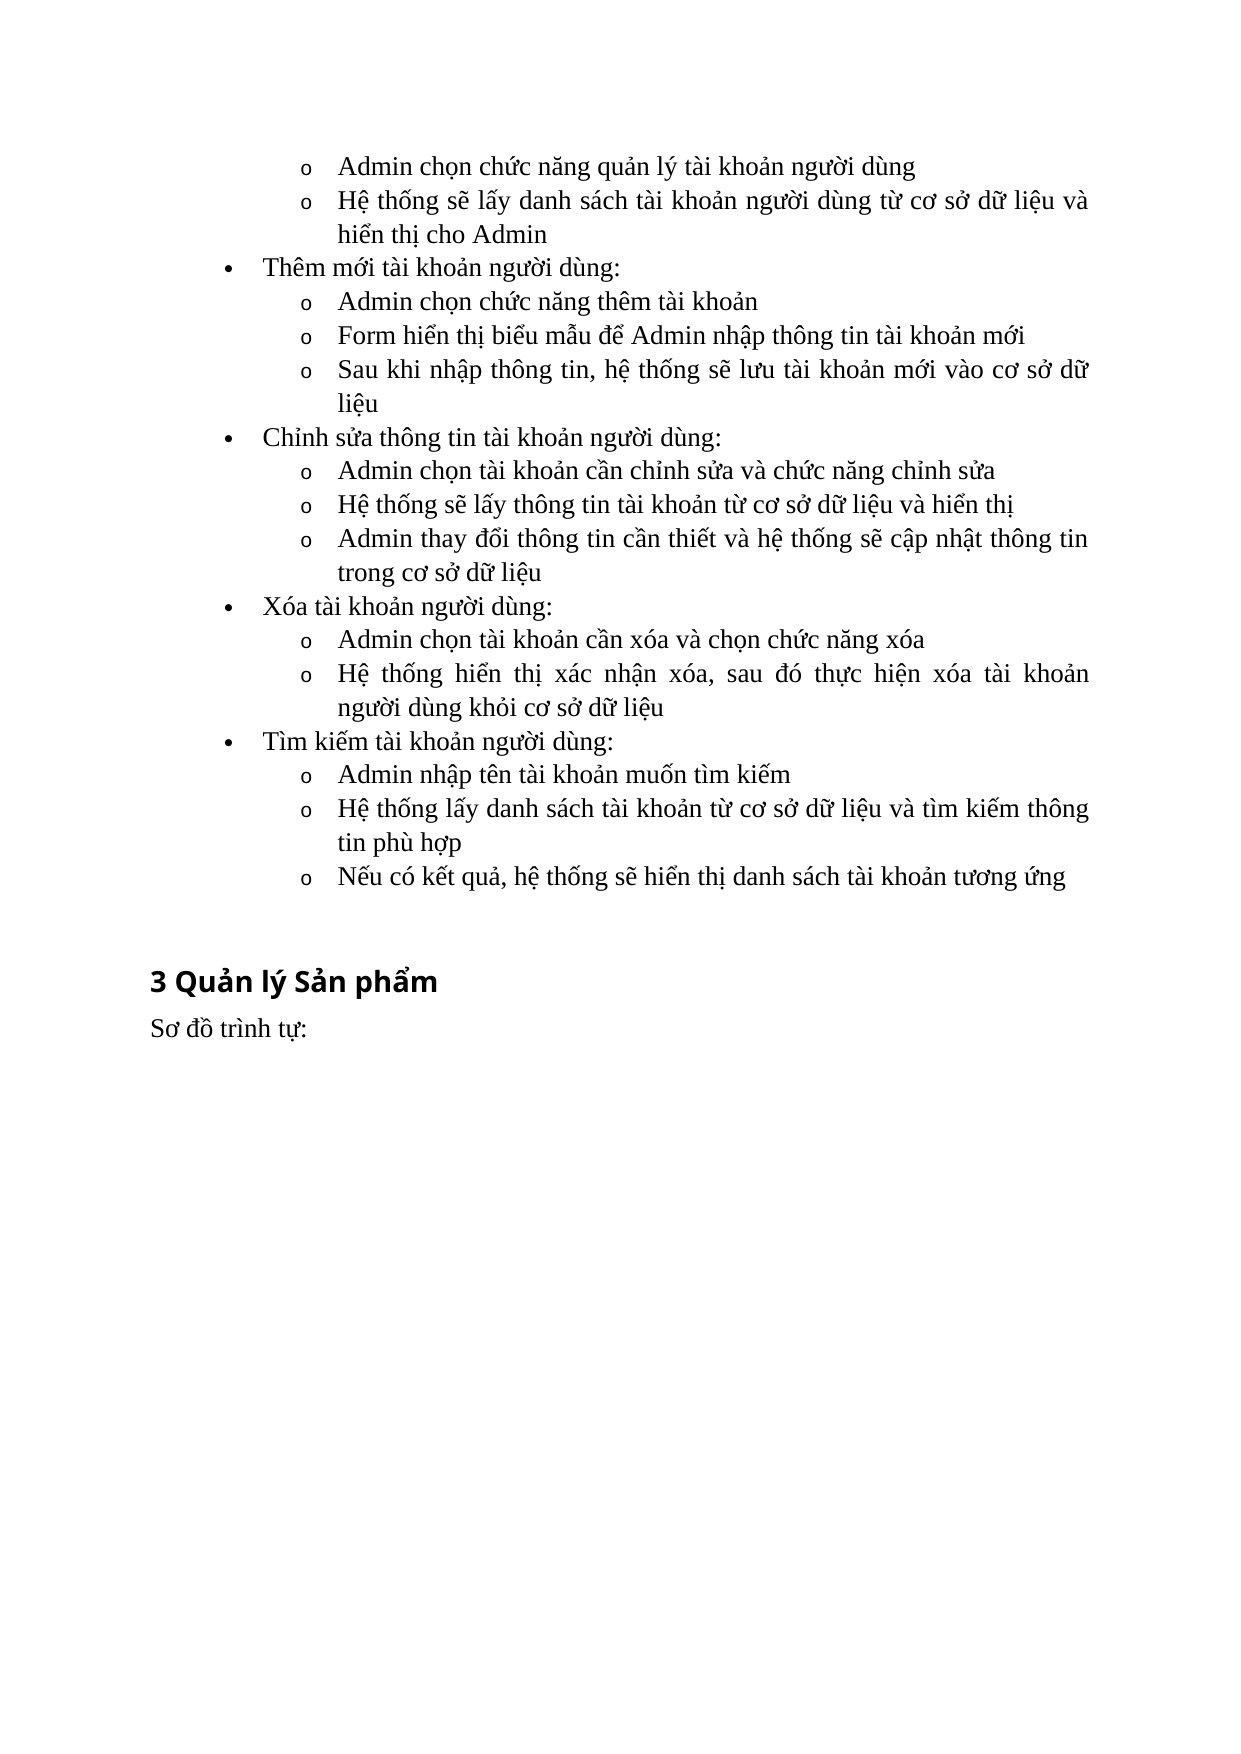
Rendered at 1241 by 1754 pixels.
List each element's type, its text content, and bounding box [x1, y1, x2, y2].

list Chỉnh sửa thông tin tài khoản người dùng: [225, 421, 1090, 452]
list Admin chọn chức năng thêm tài khoản [300, 285, 1090, 317]
list Form hiển thị biểu mẫu để Admin nhập thông tin tài khoản mới [300, 319, 1090, 351]
list Tìm kiếm tài khoản người dùng: [225, 725, 1090, 756]
subtitle 3 Quản lý Sản phẩm [150, 961, 1090, 1001]
text Sơ đồ trình tự: [150, 1012, 1090, 1043]
list Sau khi nhập thông tin, hệ thống sẽ lưu tài khoản mới vào cơ sở dữ liệu [300, 353, 1090, 418]
list Admin chọn tài khoản cần xóa và chọn chức năng xóa [300, 623, 1090, 655]
list Xóa tài khoản người dùng: [225, 590, 1090, 621]
list Admin nhập tên tài khoản muốn tìm kiếm [300, 758, 1090, 790]
list Nếu có kết quả, hệ thống sẽ hiển thị danh sách tài khoản tương ứng [300, 860, 1090, 892]
list Hệ thống hiển thị xác nhận xóa, sau đó thực hiện xóa tài khoản người dùng khỏi cơ sở dữ liệu [300, 657, 1090, 723]
list Admin chọn tài khoản cần chỉnh sửa và chức năng chỉnh sửa [300, 454, 1090, 486]
list Hệ thống sẽ lấy danh sách tài khoản người dùng từ cơ sở dữ liệu và hiển thị cho Admin [300, 184, 1090, 249]
list Hệ thống lấy danh sách tài khoản từ cơ sở dữ liệu và tìm kiếm thông tin phù hợp [300, 793, 1090, 858]
list Admin thay đổi thông tin cần thiết và hệ thống sẽ cập nhật thông tin trong cơ sở dữ liệu [300, 522, 1090, 587]
list Admin chọn chức năng quản lý tài khoản người dùng [300, 150, 1090, 182]
list Hệ thống sẽ lấy thông tin tài khoản từ cơ sở dữ liệu và hiển thị [300, 488, 1090, 520]
list Thêm mới tài khoản người dùng: [225, 252, 1090, 283]
